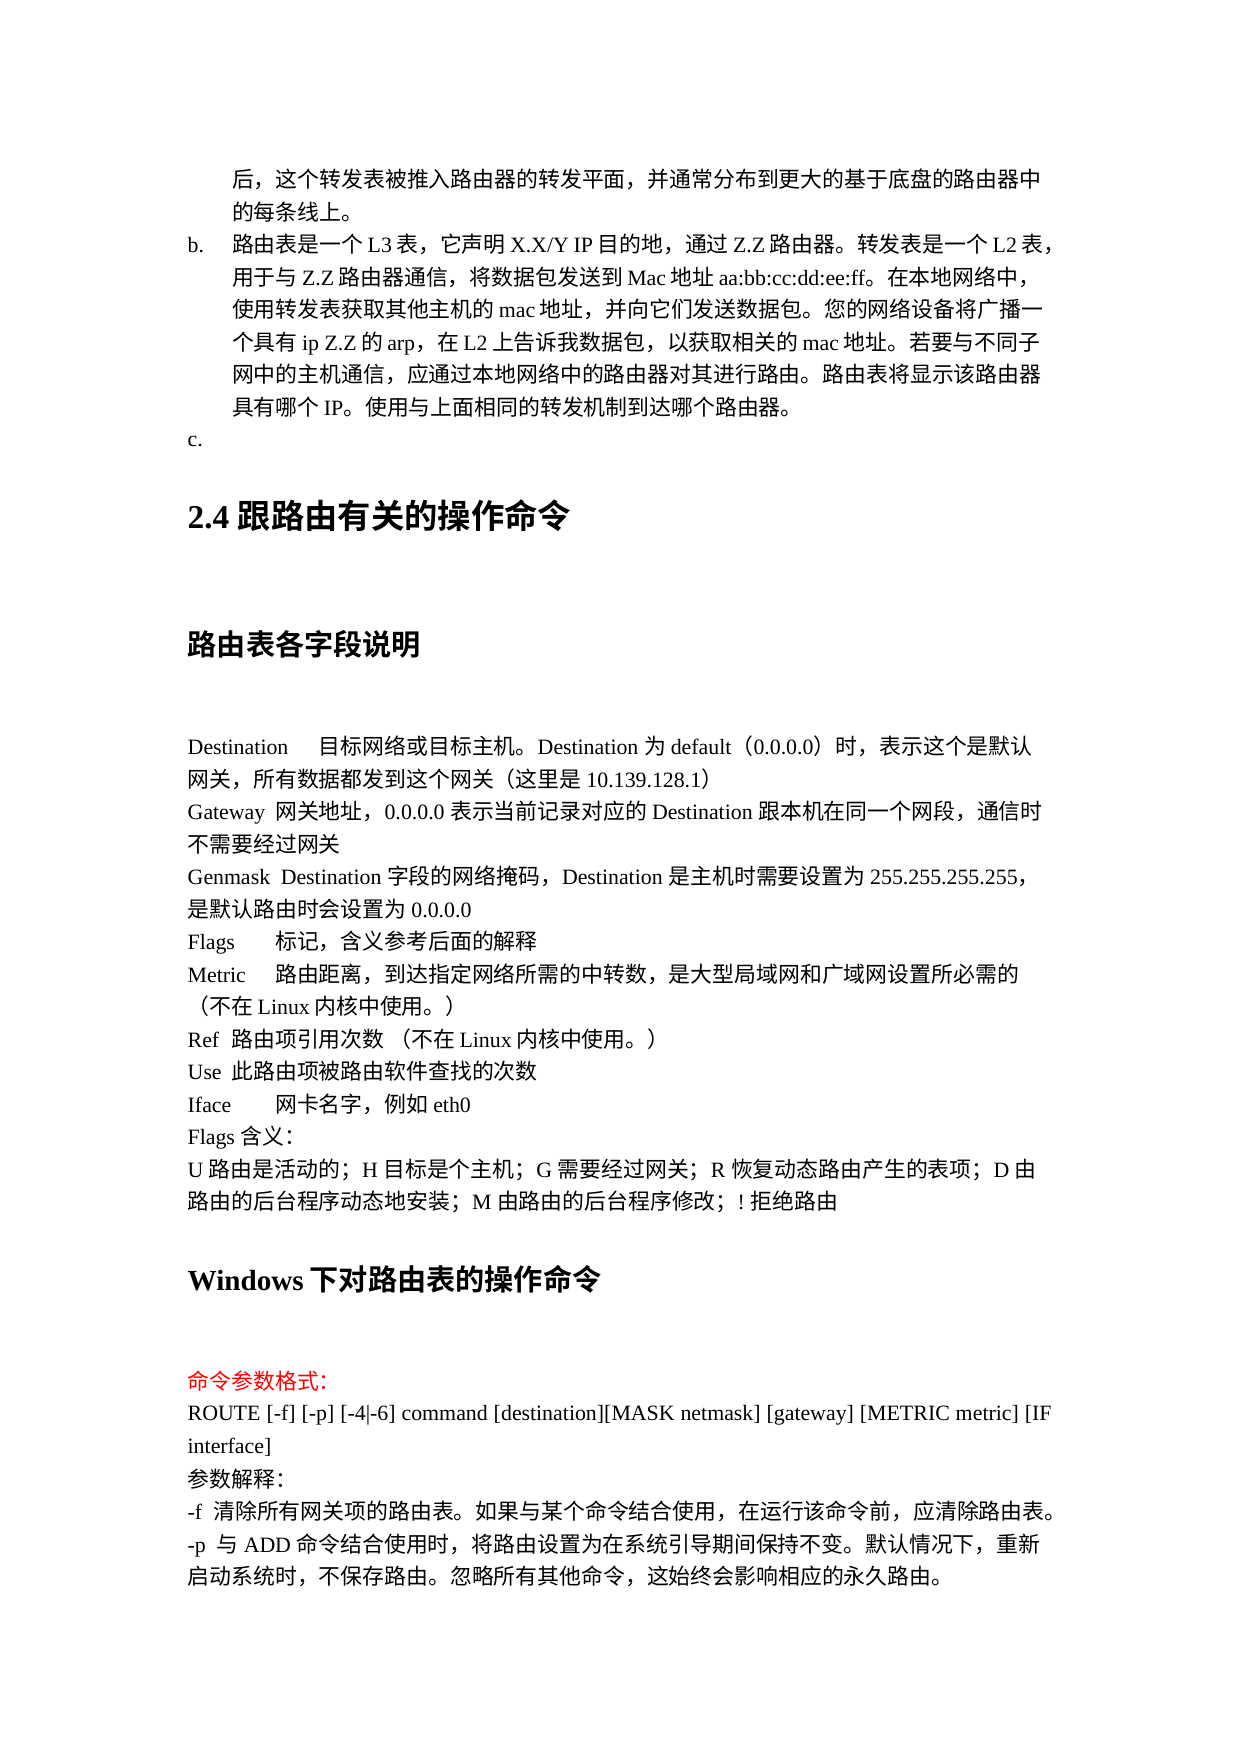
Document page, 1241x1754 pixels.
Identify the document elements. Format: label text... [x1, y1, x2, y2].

text 命令参数格式： [187, 1364, 1053, 1396]
text Iface 网卡名字，例如 eth0 [187, 1086, 1053, 1119]
text Destination 目标网络或目标主机。Destination 为 default（0.0.0.0）时，表示这个是默认网关，所有数据都发到这个网关（这里是 10.139.128.1） [187, 729, 1053, 794]
subtitle 路由表各字段说明 [187, 610, 1053, 675]
text Genmask Destination 字段的网络掩码，Destination 是主机时需要设置为 255.255.255.255，是默认路由时会设置为 0.0.0.0 [187, 859, 1053, 924]
text -p 与 ADD 命令结合使用时，将路由设置为在系统引导期间保持不变。默认情况下，重新启动系统时，不保存路由。忽略所有其他命令，这始终会影响相应的永久路由。 [187, 1526, 1053, 1591]
text Metric 路由距离，到达指定网络所需的中转数，是大型局域网和广域网设置所必需的 （不在Linux内核中使用。） [187, 956, 1053, 1021]
text U 路由是活动的；H 目标是个主机；G 需要经过网关；R 恢复动态路由产生的表项；D 由路由的后台程序动态地安装；M 由路由的后台程序修改；! 拒绝路由 [187, 1151, 1053, 1216]
text Gateway 网关地址，0.0.0.0 表示当前记录对应的 Destination 跟本机在同一个网段，通信时不需要经过网关 [187, 794, 1053, 859]
list 路由表是一个L3表，它声明X.X/Y IP目的地，通过Z.Z路由器。转发表是一个L2表，用于与Z.Z路由器通信，将数据包发送到Mac地址aa:bb:cc:dd:ee:ff。在本地网络中，使用转发表获取其他主机的mac地址，并向它们发送数据包。您的网络设备将广播一个具有ip Z.Z的arp，在L2上告诉我数据包，以获取相关的mac地址。若要与不同子网中的主机通信，应通过本地网络中的路由器对其进行路由。路由表将显示该路由器具有哪个IP。使用与上面相同的转发机制到达哪个路由器。 [187, 227, 1053, 422]
subtitle Windows下对路由表的操作命令 [187, 1246, 1053, 1311]
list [187, 162, 1053, 227]
text -f 清除所有网关项的路由表。如果与某个命令结合使用，在运行该命令前，应清除路由表。 [187, 1494, 1053, 1526]
text Flags 含义： [187, 1119, 1053, 1151]
subtitle 2.4 跟路由有关的操作命令 [187, 482, 1053, 547]
text Use 此路由项被路由软件查找的次数 [187, 1054, 1053, 1086]
text Flags 标记，含义参考后面的解释 [187, 924, 1053, 956]
text 参数解释： [187, 1461, 1053, 1494]
text ROUTE [-f] [-p] [-4|-6] command [destination][MASK netmask] [gateway] [METRIC metric] [IF interface] [187, 1396, 1053, 1461]
text Ref 路由项引用次数 （不在Linux内核中使用。） [187, 1021, 1053, 1054]
